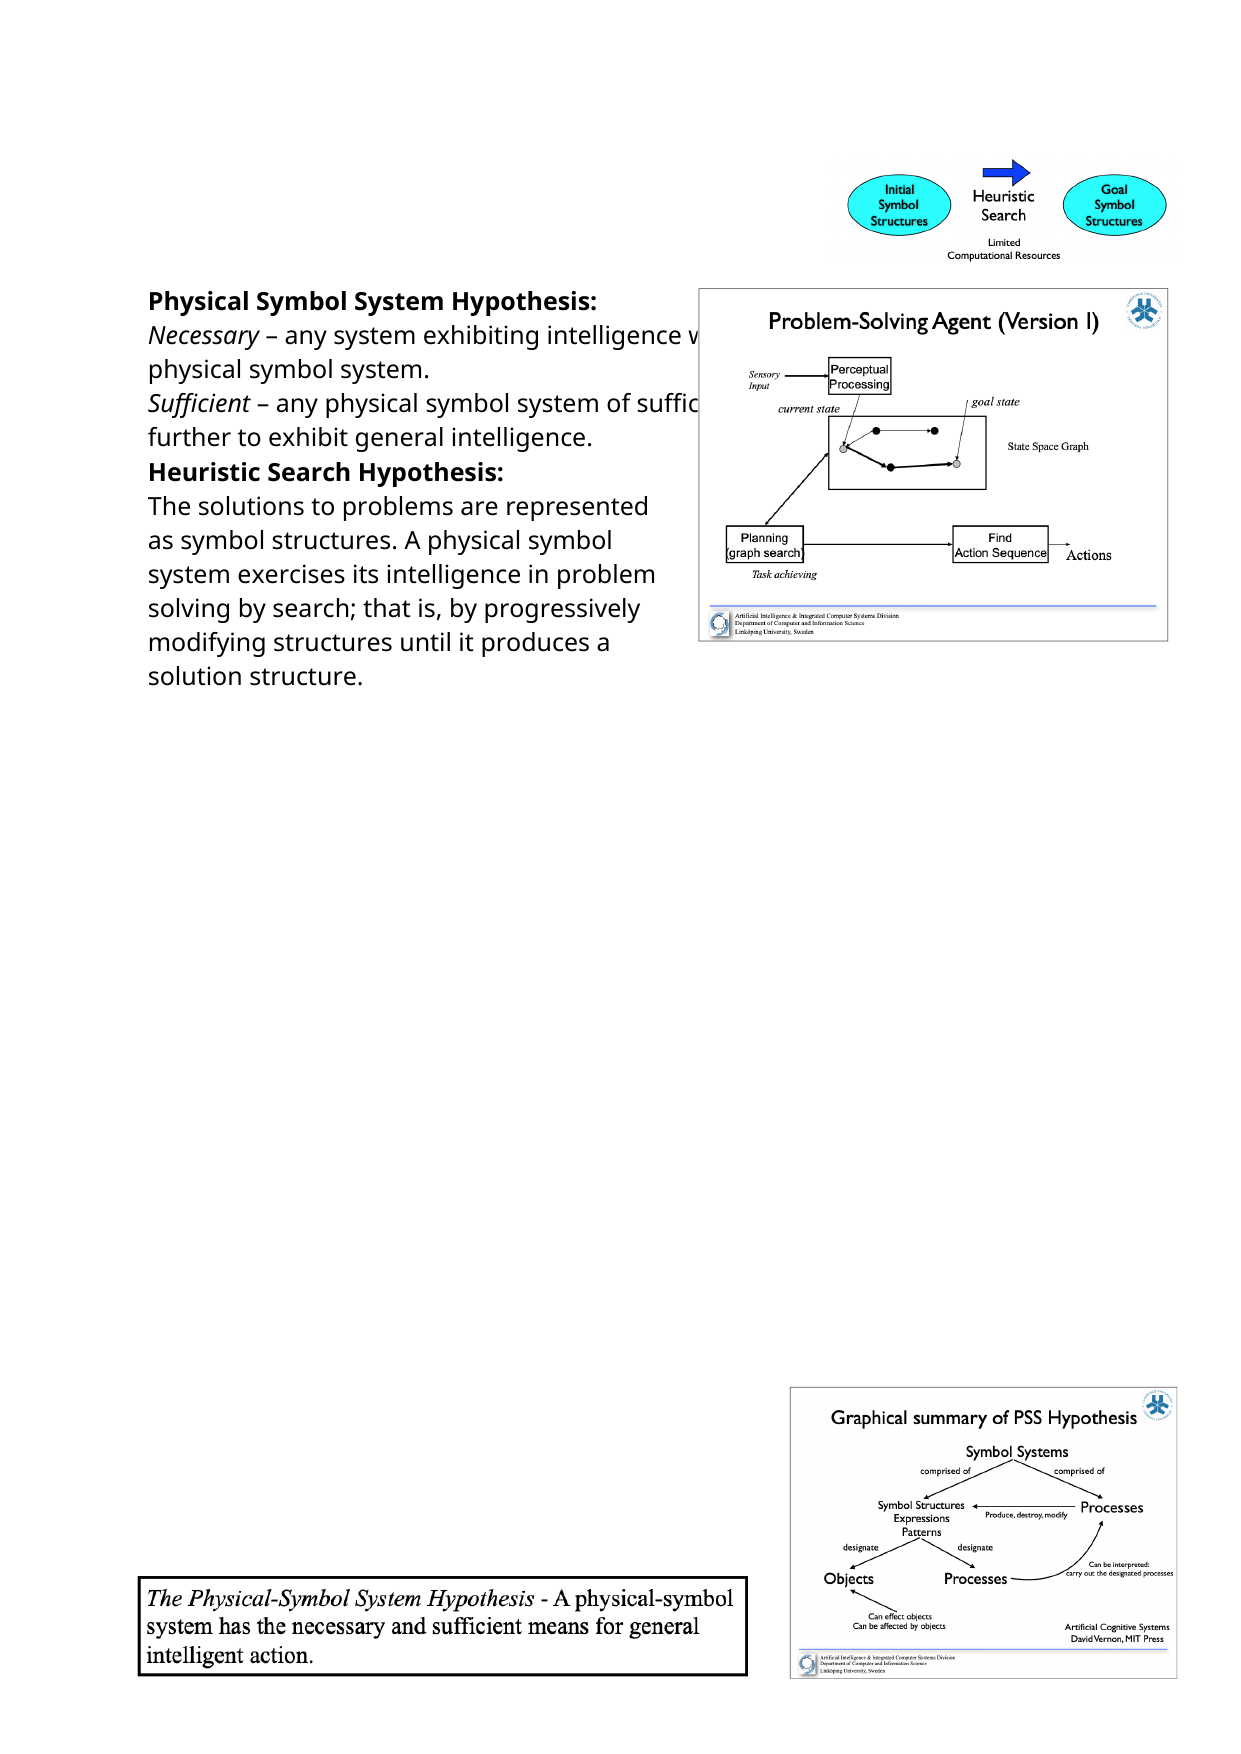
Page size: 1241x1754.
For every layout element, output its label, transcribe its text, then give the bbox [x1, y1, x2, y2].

text Necessary – any system exhibiting intelligence will prove upon analysis to be a physical symbol system. [148, 318, 697, 386]
text Sufficient – any physical symbol system of sufficient size can be organized further to exhibit general intelligence. [148, 386, 697, 454]
picture [788, 1385, 1178, 1679]
text Physical Symbol System Hypothesis: [148, 284, 1093, 318]
picture [136, 1575, 750, 1678]
picture [828, 154, 1179, 263]
picture [697, 286, 1170, 643]
text Heuristic Search Hypothesis: [148, 454, 697, 488]
text The solutions to problems are represented as symbol structures. A physical symbol system exercises its intelligence in problem solving by search; that is, by progressively modifying structures until it produces a solution structure. [148, 488, 1093, 693]
